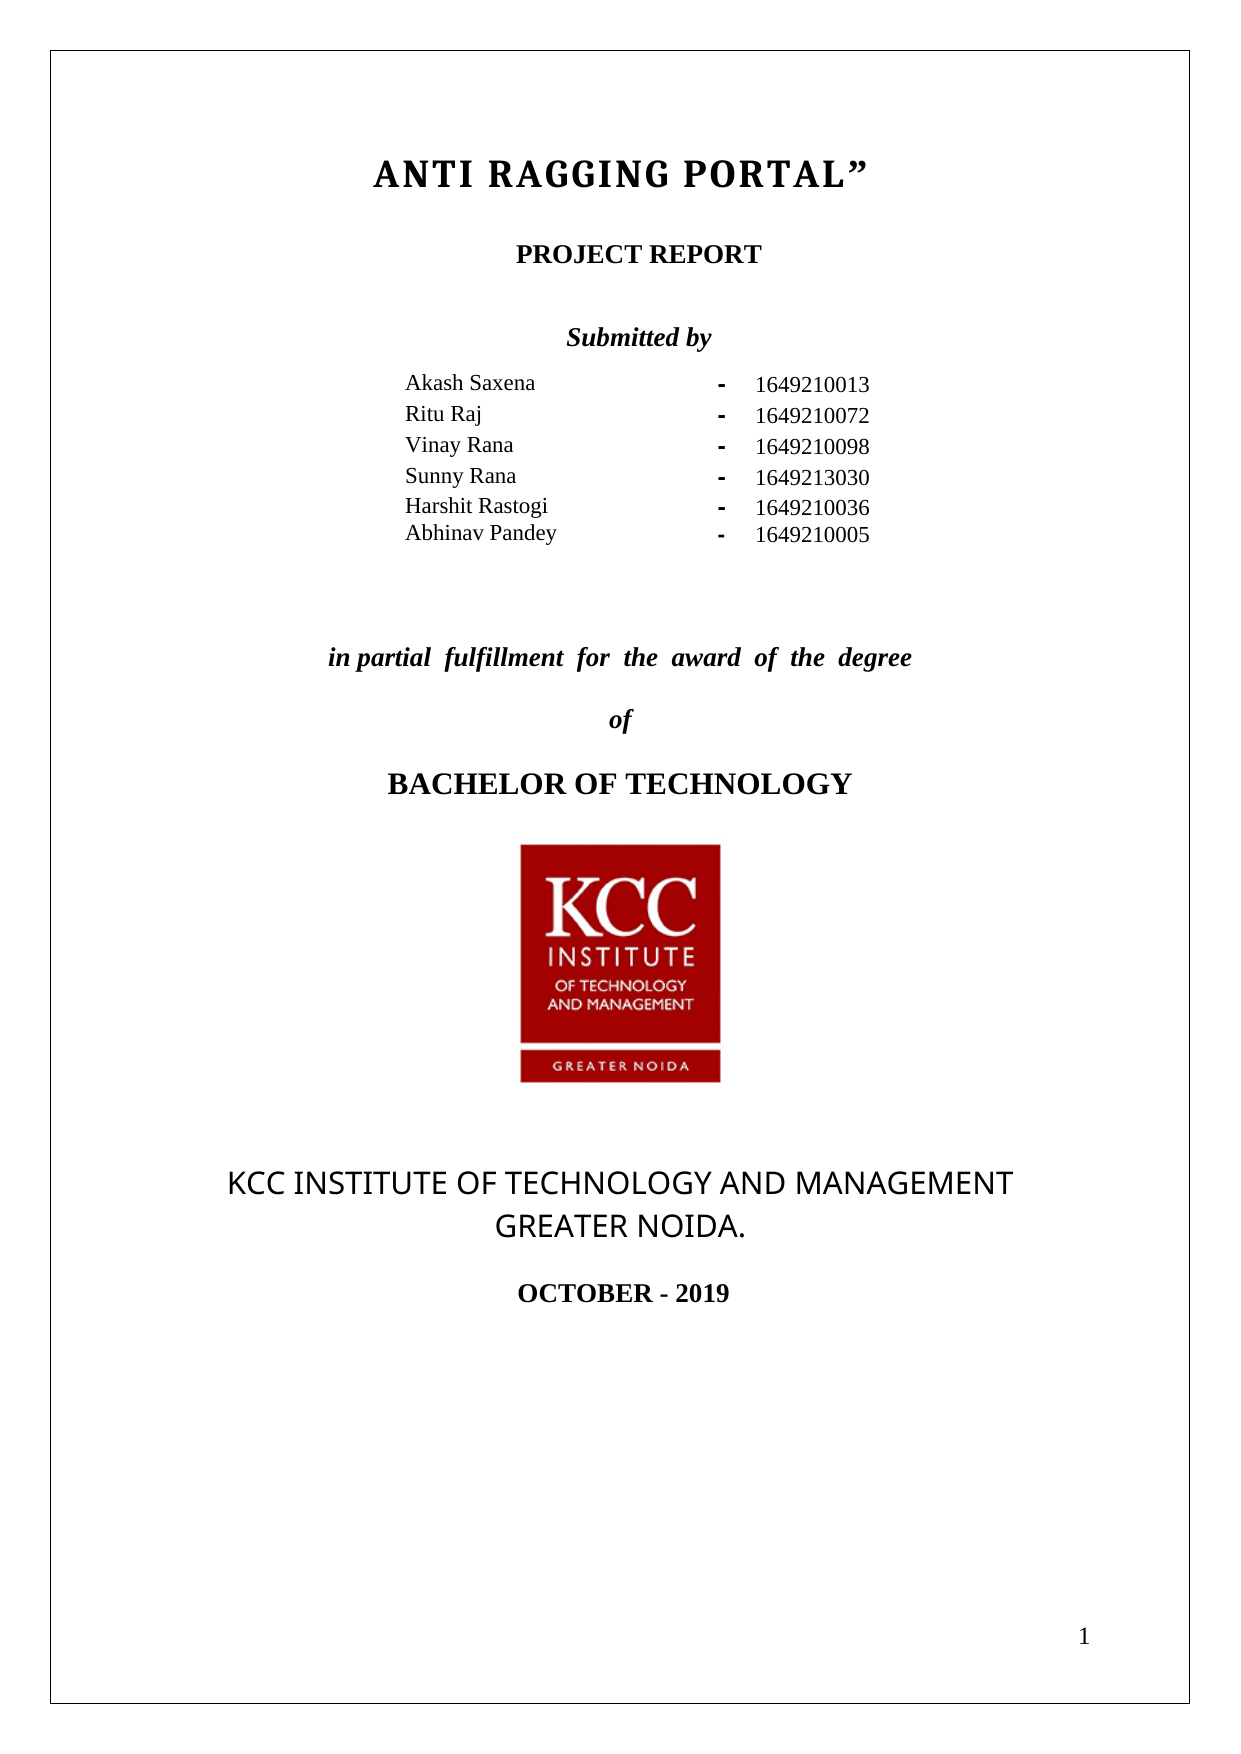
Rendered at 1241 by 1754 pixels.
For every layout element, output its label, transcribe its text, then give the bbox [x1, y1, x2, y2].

table_cell 1649210072 [703, 400, 909, 431]
table_cell Sunny Rana [394, 462, 703, 492]
table_header Akash Saxena [394, 370, 703, 400]
table_cell 1649213030 [703, 462, 909, 492]
table_cell Ritu Raj [394, 400, 703, 431]
text ANTI RAGGING PORTAL” [150, 150, 1090, 197]
table_cell 1649210036 1649210005 [703, 493, 909, 548]
text of [150, 703, 1090, 734]
picture [513, 837, 727, 1089]
text OCTOBER - 2019 [150, 1277, 1090, 1308]
table_cell 1649210098 [703, 431, 909, 462]
text Submitted by [187, 322, 1090, 353]
text in partial fulfillment for the award of the degree [150, 641, 1090, 672]
table_cell Harshit Rastogi Abhinav Pandey [394, 493, 703, 548]
text PROJECT REPORT [187, 238, 1090, 269]
text BACHELOR OF TECHNOLOGY [150, 766, 1090, 802]
table_cell Vinay Rana [394, 431, 703, 462]
table_header 1649210013 [703, 370, 909, 400]
text GREATER NOIDA. [150, 1203, 1090, 1246]
text KCC INSTITUTE OF TECHNOLOGY AND MANAGEMENT [150, 1161, 1090, 1203]
